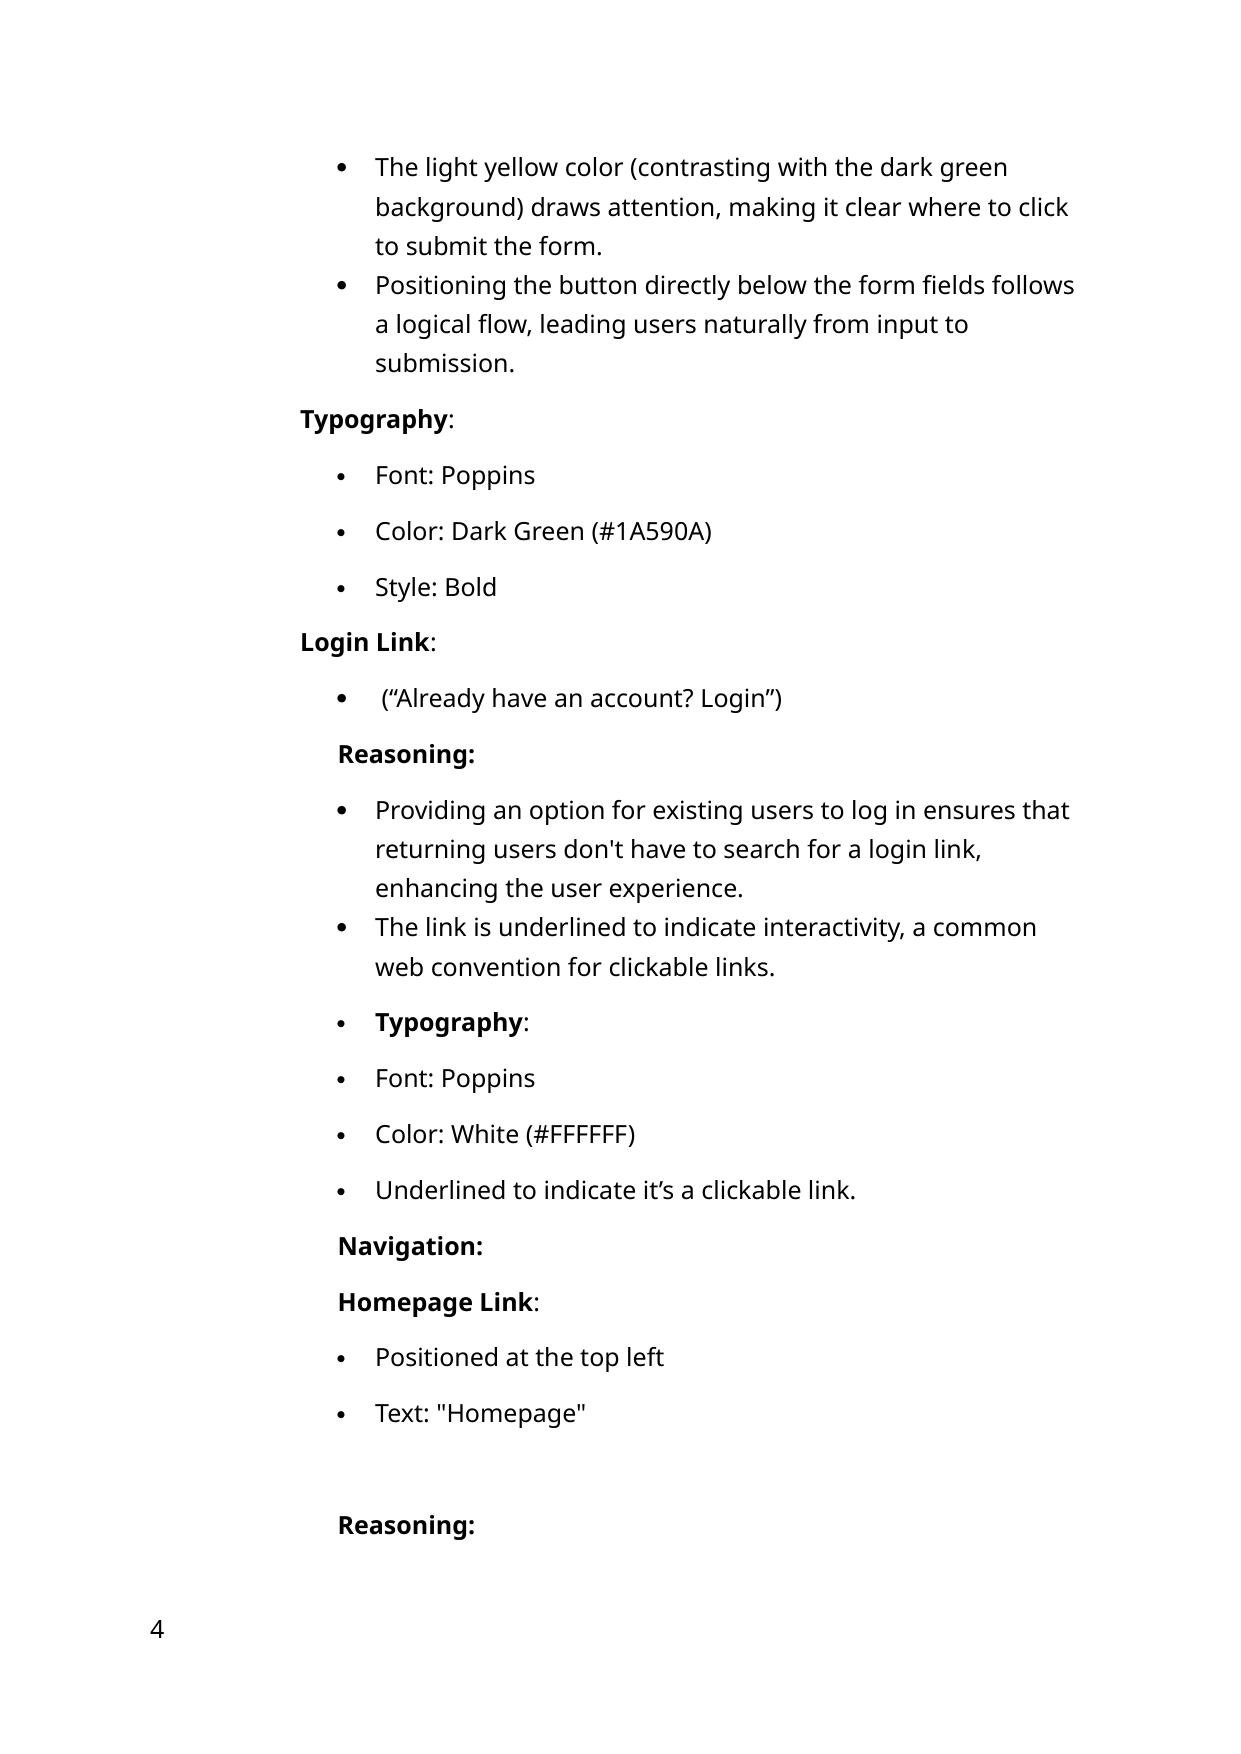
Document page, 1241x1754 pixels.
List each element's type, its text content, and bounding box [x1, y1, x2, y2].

list The link is underlined to indicate interactivity, a common web convention for clickable links. [337, 910, 1090, 983]
list Style: Bold [337, 569, 1090, 603]
text Homepage Link: [262, 1284, 1090, 1318]
list Color: White (#FFFFFF) [337, 1117, 1090, 1151]
list Underlined to indicate it’s a clickable link. [337, 1172, 1090, 1207]
text Typography: [225, 402, 1090, 436]
text Reasoning: [262, 737, 1090, 771]
text Reasoning: [262, 1507, 1090, 1542]
list Typography: [337, 1005, 1090, 1039]
text Login Link: [225, 625, 1090, 659]
list The light yellow color (contrasting with the dark green background) draws attention, making it clear where to click to submit the form. [337, 150, 1090, 262]
list Providing an option for existing users to log in ensures that returning users don't have to search for a login link, enhancing the user experience. [337, 792, 1090, 905]
list Color: Dark Green (#1A590A) [337, 513, 1090, 547]
list Positioning the button directly below the form fields follows a logical flow, leading users naturally from input to submission. [337, 267, 1090, 380]
list Positioned at the top left [337, 1340, 1090, 1374]
list Font: Poppins [337, 1061, 1090, 1095]
text Navigation: [233, 1228, 1090, 1262]
list Font: Poppins [337, 457, 1090, 492]
list Text: "Homepage" [337, 1396, 1090, 1430]
list (“Already have an account? Login”) [337, 681, 1090, 715]
